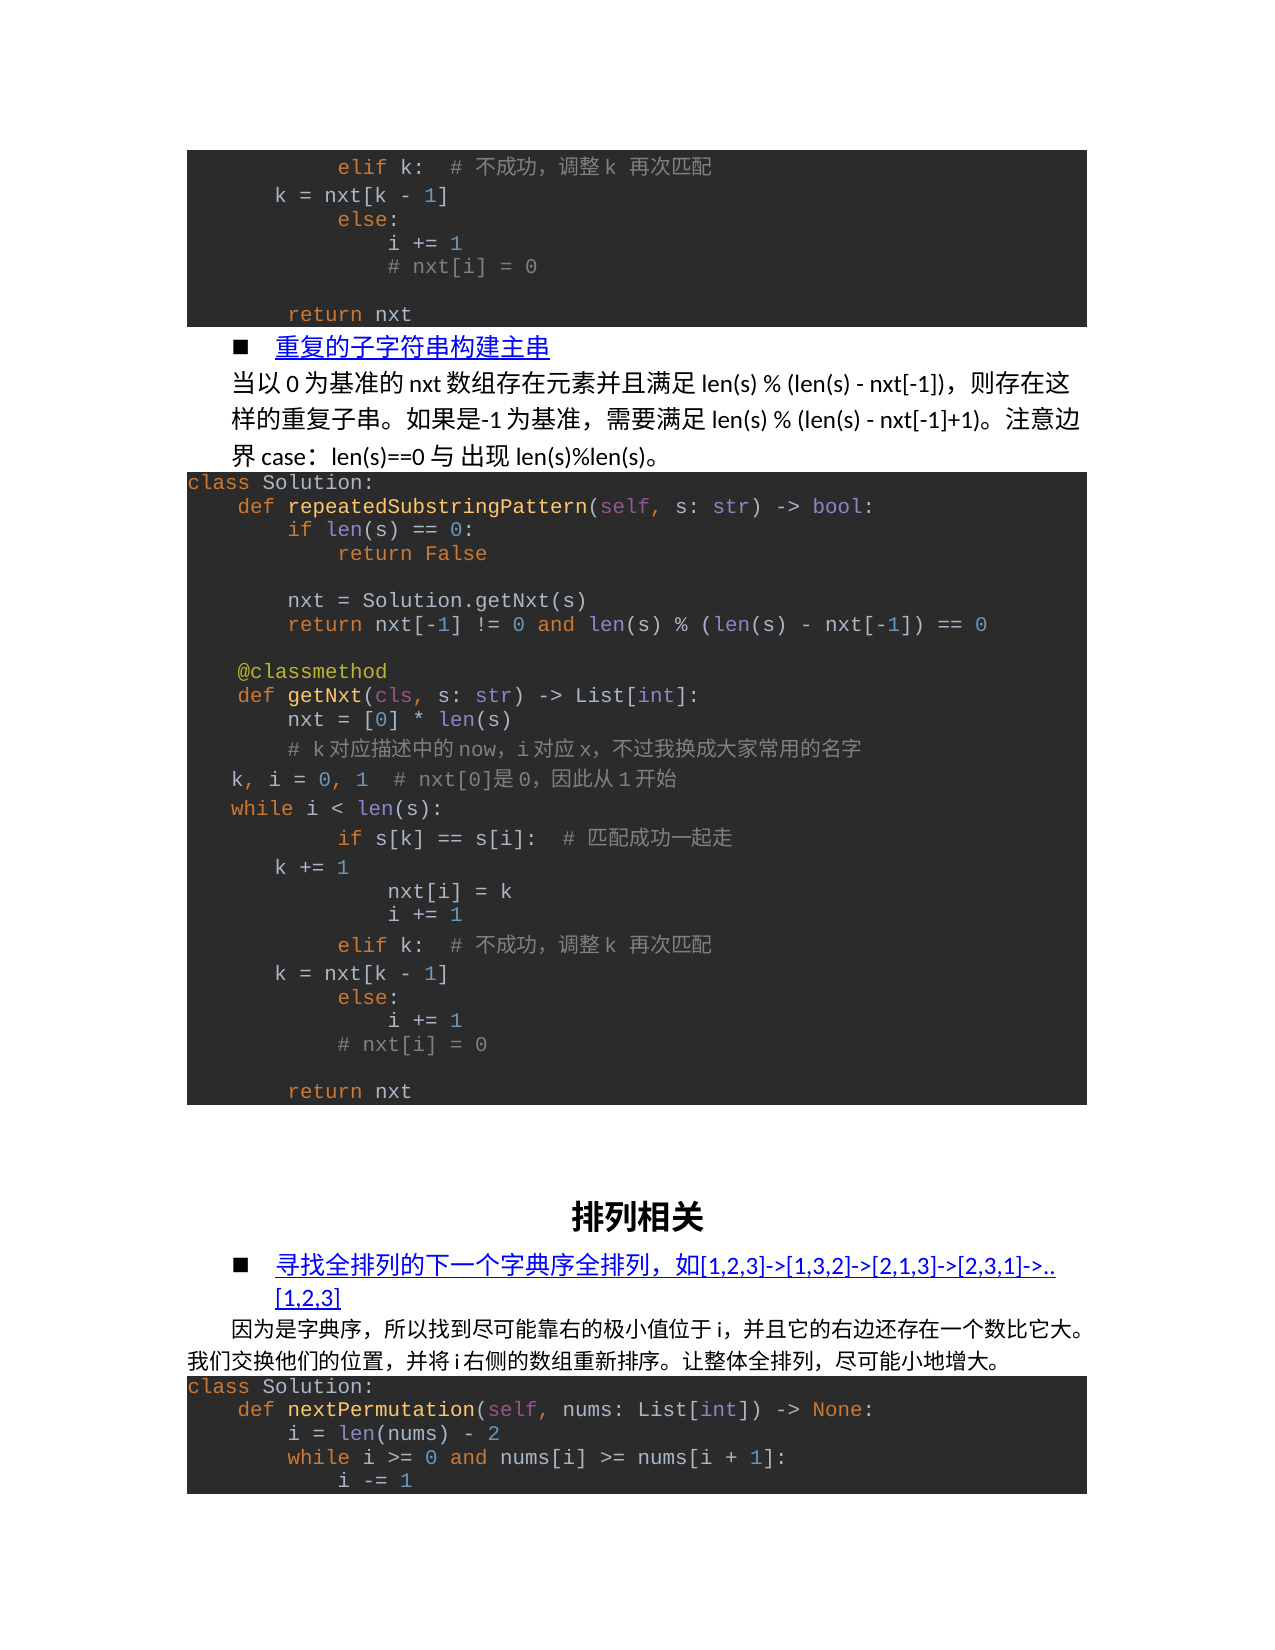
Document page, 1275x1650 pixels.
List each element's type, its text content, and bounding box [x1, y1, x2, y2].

list 重复的子字符串构建主串 [231, 327, 1087, 363]
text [187, 1376, 1087, 1494]
text 当以0为基准的nxt数组存在元素并且满足len(s) % (len(s) - nxt[-1])，则存在这样的重复子串。如果是-1为基准，需要满足len(s) % (len(s) - nxt[-1]+1)。注意边界case：len(s)==0与 出现len(s)%len(s)。 [231, 363, 1087, 472]
text 因为是字典序，所以找到尽可能靠右的极小值位于i，并且它的右边还存在一个数比它大。我们交换他们的位置，并将i右侧的数组重新排序。让整体全排列，尽可能小地增大。 [187, 1312, 1087, 1376]
text class Solution: def repeatedSubstringPattern(self, s: str) -> bool: if len(s) == 0: return False nxt = Solution.getNxt(s) return nxt[-1] != 0 and len(s) % (len(s) - nxt[-1]) == 0 @classmethod def getNxt(cls, s: str) -> List[int]: nxt = [0] * len(s) # k对应描述中的now，i对应x，不过我换成大家常用的名字 k, i = 0, 1 # nxt[0]是0，因此从1开始 while i < len(s): if s[k] == s[i]: # 匹配成功一起走 k += 1 nxt[i] = k i += 1 elif k: # 不成功，调整k 再次匹配 k = nxt[k - 1] else: i += 1 # nxt[i] = 0 return nxt [187, 472, 1087, 1105]
title 排列相关 [187, 1191, 1087, 1239]
list 寻找全排列的下一个字典序全排列，如[1,2,3]->[1,3,2]->[2,1,3]->[2,3,1]->..[1,2,3] [231, 1246, 1087, 1312]
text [187, 150, 1087, 327]
